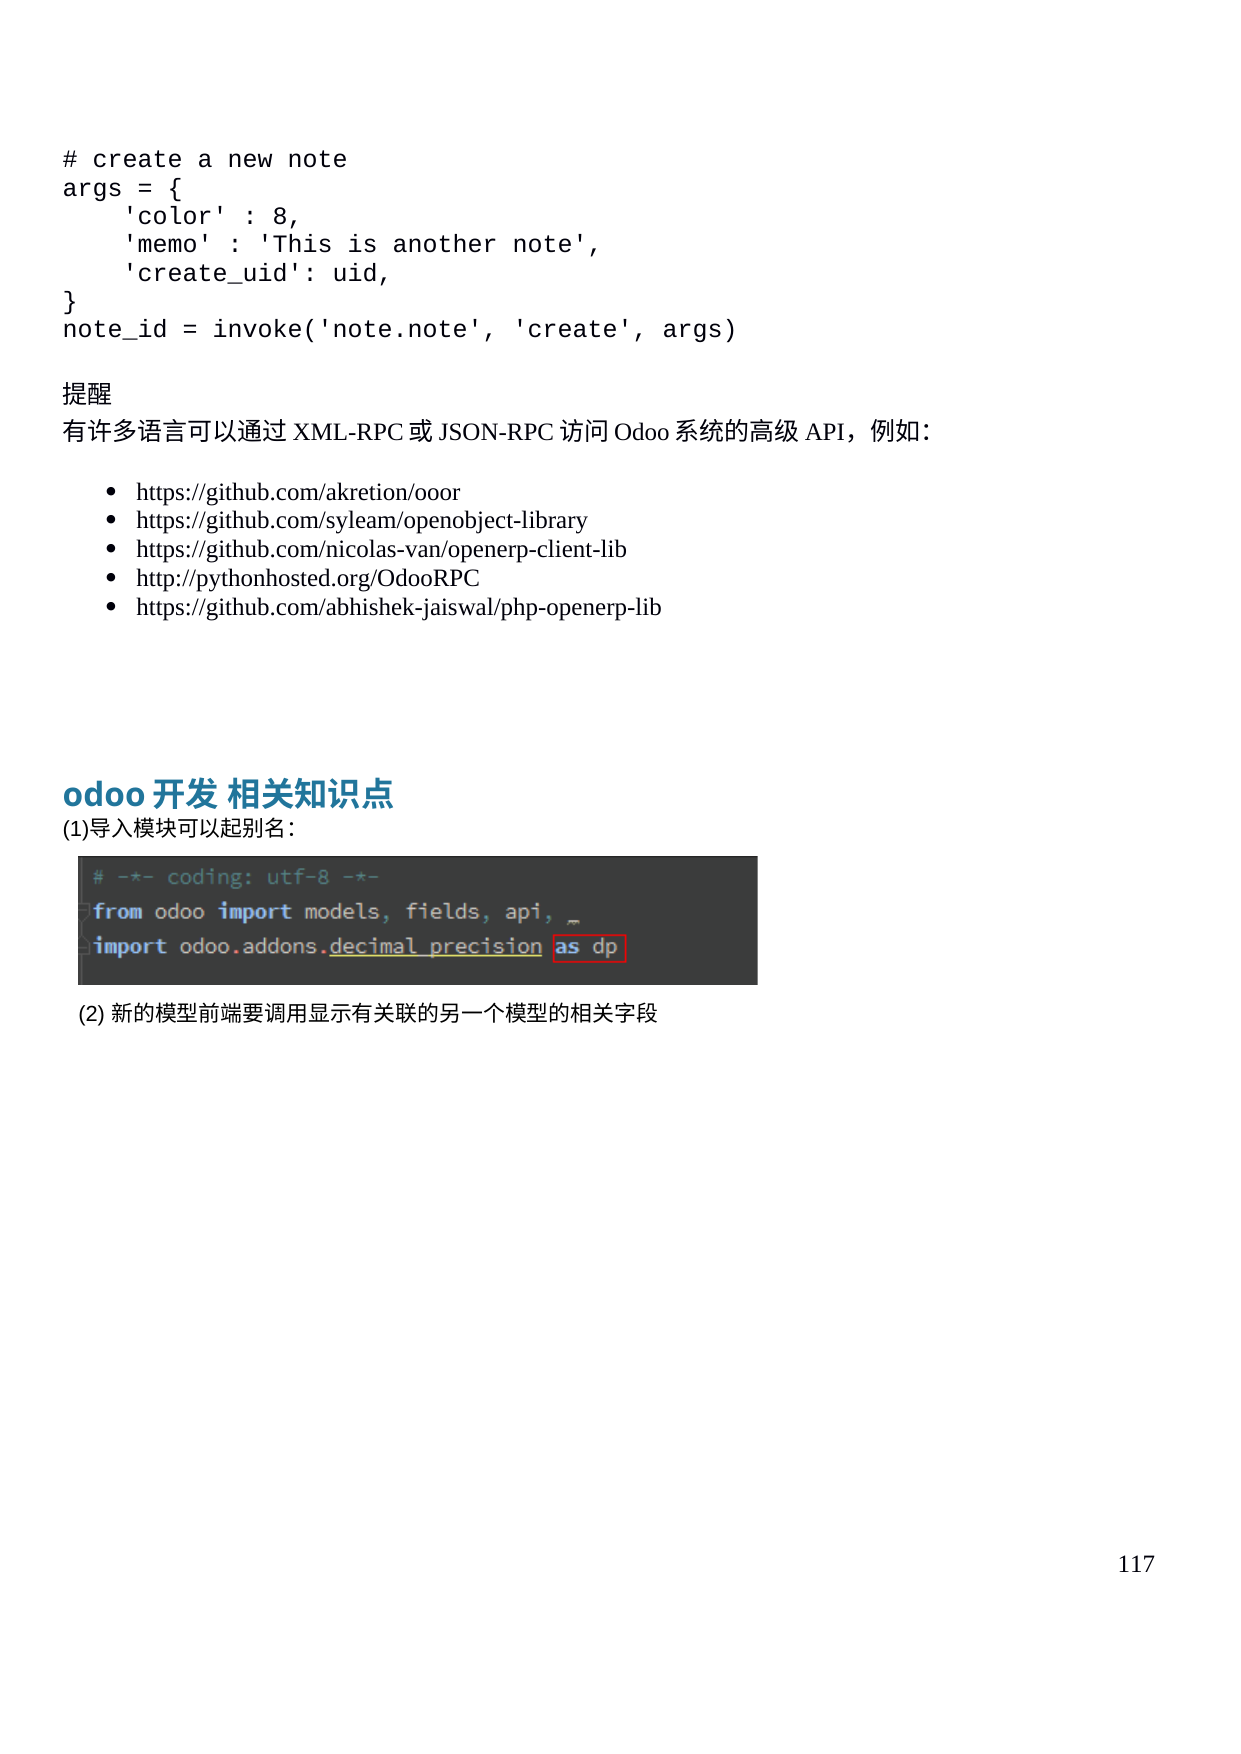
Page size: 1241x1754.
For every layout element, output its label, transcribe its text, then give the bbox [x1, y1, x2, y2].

text 'color' : 8, [62, 203, 1155, 232]
text 提醒 有许多语言可以通过XML-RPC或JSON-RPC访问Odoo系统的高级API，例如： [62, 375, 1155, 447]
text args = { [62, 175, 1155, 203]
text # create a new note [62, 147, 1155, 175]
subtitle odoo开发 相关知识点 [62, 770, 1155, 816]
text (2) 新的模型前端要调用显示有关联的另一个模型的相关字段 [78, 1000, 1139, 1026]
picture [78, 856, 758, 985]
text 'create_uid': uid, [62, 260, 1155, 288]
list https://github.com/abhishek-jaiswal/php-openerp-lib [107, 592, 1155, 620]
text note_id = invoke('note.note', 'create', args) [62, 317, 1155, 345]
list https://github.com/nicolas-van/openerp-client-lib [107, 534, 1155, 563]
list https://github.com/akretion/ooor [107, 477, 1155, 505]
list http://pythonhosted.org/OdooRPC [107, 563, 1155, 592]
list https://github.com/syleam/openobject-library [107, 505, 1155, 534]
text 'memo' : 'This is another note', [62, 232, 1155, 260]
text (1)导入模块可以起别名： [62, 816, 1155, 841]
text } [62, 288, 1155, 317]
